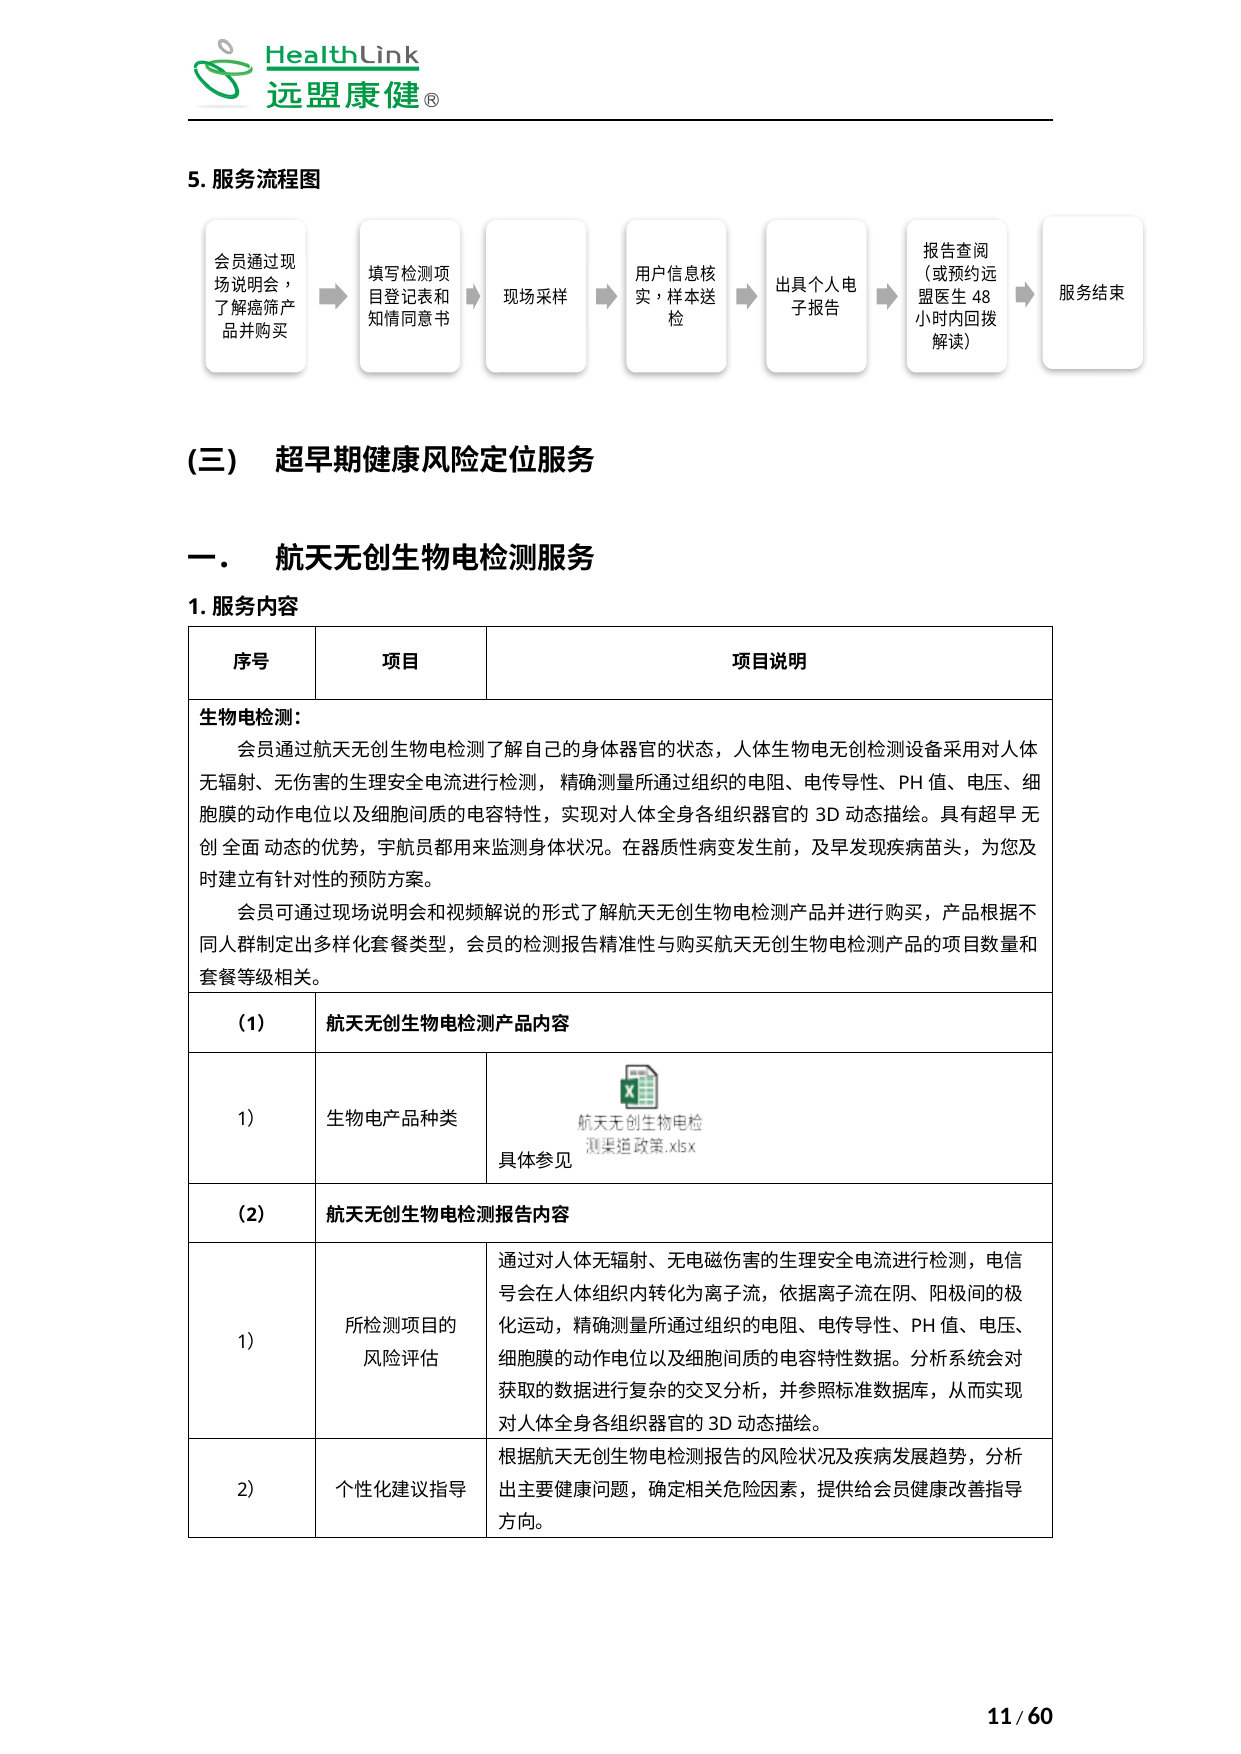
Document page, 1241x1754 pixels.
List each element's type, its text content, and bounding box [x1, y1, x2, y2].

subtitle 超早期健康风险定位服务 [187, 425, 1053, 490]
table_cell 生物电检测： 会员通过航天无创生物电检测了解自己的身体器官的状态，人体生物电无创检测设备采用对人体无辐射、无伤害的生理安全电流进行检测， 精确测量所通过组织的电阻、电传导性、PH 值、电压、细胞膜的动作电位以及细胞间质的电容特性，实现对人体全身各组织器官的3D 动态描绘。具有超早 无创 全面 动态的优势，宇航员都用来监测身体状况。在器质性病变发生前，及早发现疾病苗头，为您及时建立有针对性的预防方案。 会员可通过现场说明会和视频解说的形式了解航天无创生物电检测产品并进行购买，产品根据不同人群制定出多样化套餐类型，会员的检测报告精准性与购买航天无创生物电检测产品的项目数量和套餐等级相关。 [189, 700, 1052, 992]
table_cell 2） [189, 1439, 315, 1537]
table_cell 具体参见 [487, 1053, 1052, 1183]
text 1. 服务内容 [187, 588, 1053, 621]
table_cell 根据航天无创生物电检测报告的风险状况及疾病发展趋势，分析出主要健康问题，确定相关危险因素，提供给会员健康改善指导方向。 [487, 1439, 1052, 1537]
text 5. 服务流程图 [187, 162, 1053, 194]
table_cell 航天无创生物电检测产品内容 [316, 993, 1052, 1052]
table_cell 1） [189, 1053, 315, 1183]
list 航天无创生物电检测服务 [187, 523, 1053, 588]
table_header 项目说明 [487, 627, 1052, 699]
table_cell （2） [189, 1184, 315, 1242]
table_cell 通过对人体无辐射、无电磁伤害的生理安全电流进行检测，电信号会在人体组织内转化为离子流，依据离子流在阴、阳极间的极化运动，精确测量所通过组织的电阻、电传导性、PH 值、电压、细胞膜的动作电位以及细胞间质的电容特性数据。分析系统会对获取的数据进行复杂的交叉分析，并参照标准数据库，从而实现对人体全身各组织器官的3D 动态描绘。 [487, 1243, 1052, 1438]
table_cell 1） [189, 1243, 315, 1438]
table_cell （1） [189, 993, 315, 1052]
table_cell 航天无创生物电检测报告内容 [316, 1184, 1052, 1242]
table_cell 个性化建议指导 [316, 1439, 486, 1537]
table_header 序号 [189, 627, 315, 699]
table_header 项目 [316, 627, 486, 699]
table_cell 所检测项目的 风险评估 [316, 1243, 486, 1438]
picture [187, 29, 447, 118]
table_cell 生物电产品种类 [316, 1053, 486, 1183]
